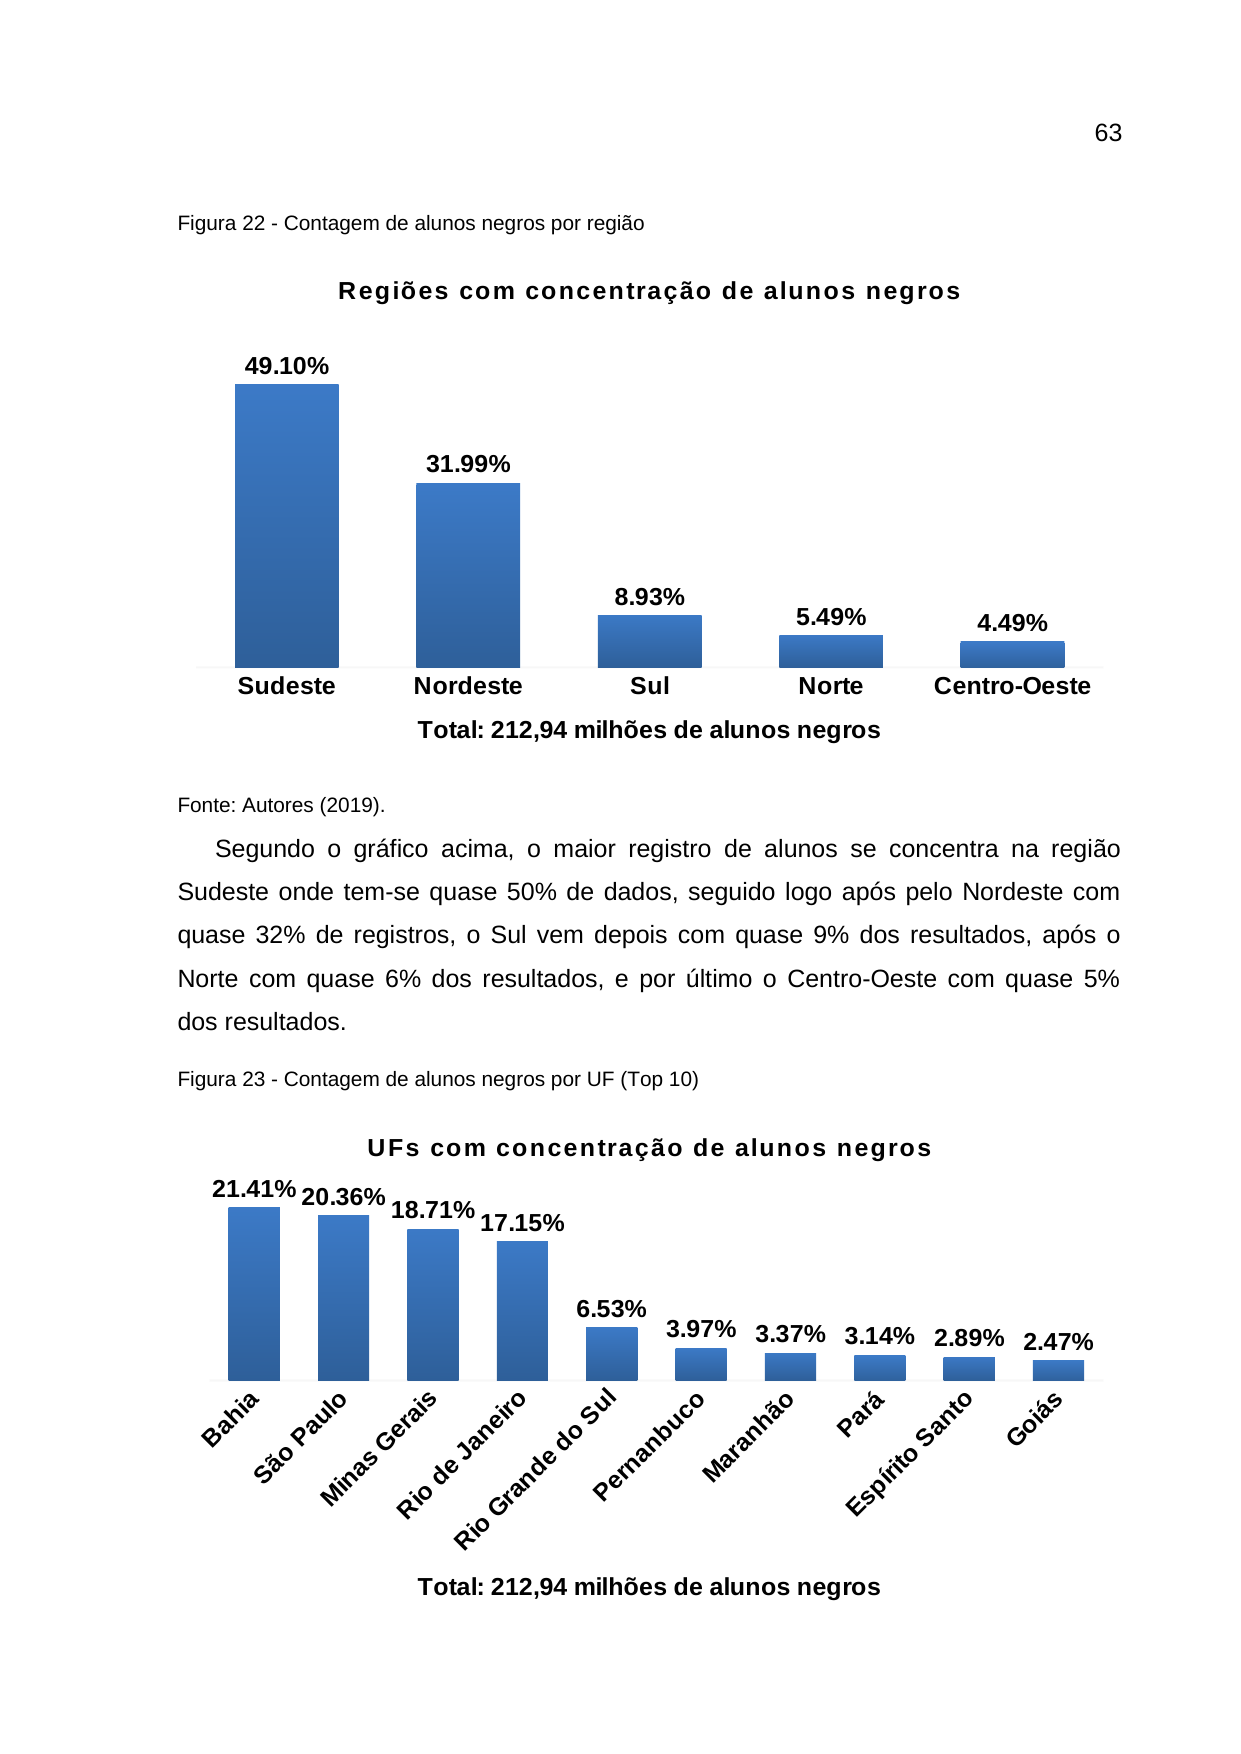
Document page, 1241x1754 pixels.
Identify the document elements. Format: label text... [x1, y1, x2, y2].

text Fonte: Autores (2019). [177, 793, 1122, 817]
text Figura 23 - Contagem de alunos negros por UF (Top 10) [177, 1067, 1122, 1091]
text Segundo o gráfico acima, o maior registro de alunos se concentra na região Sudeste onde tem-se quase 50% de dados, seguido logo após pelo Nordeste com quase 32% de registros, o Sul vem depois com quase 9% dos resultados, após o Norte com quase 6% dos resultados, e por último o Centro-Oeste com quase 5% dos resultados. [177, 834, 1122, 1035]
text Figura 22 - Contagem de alunos negros por região [177, 211, 1122, 234]
